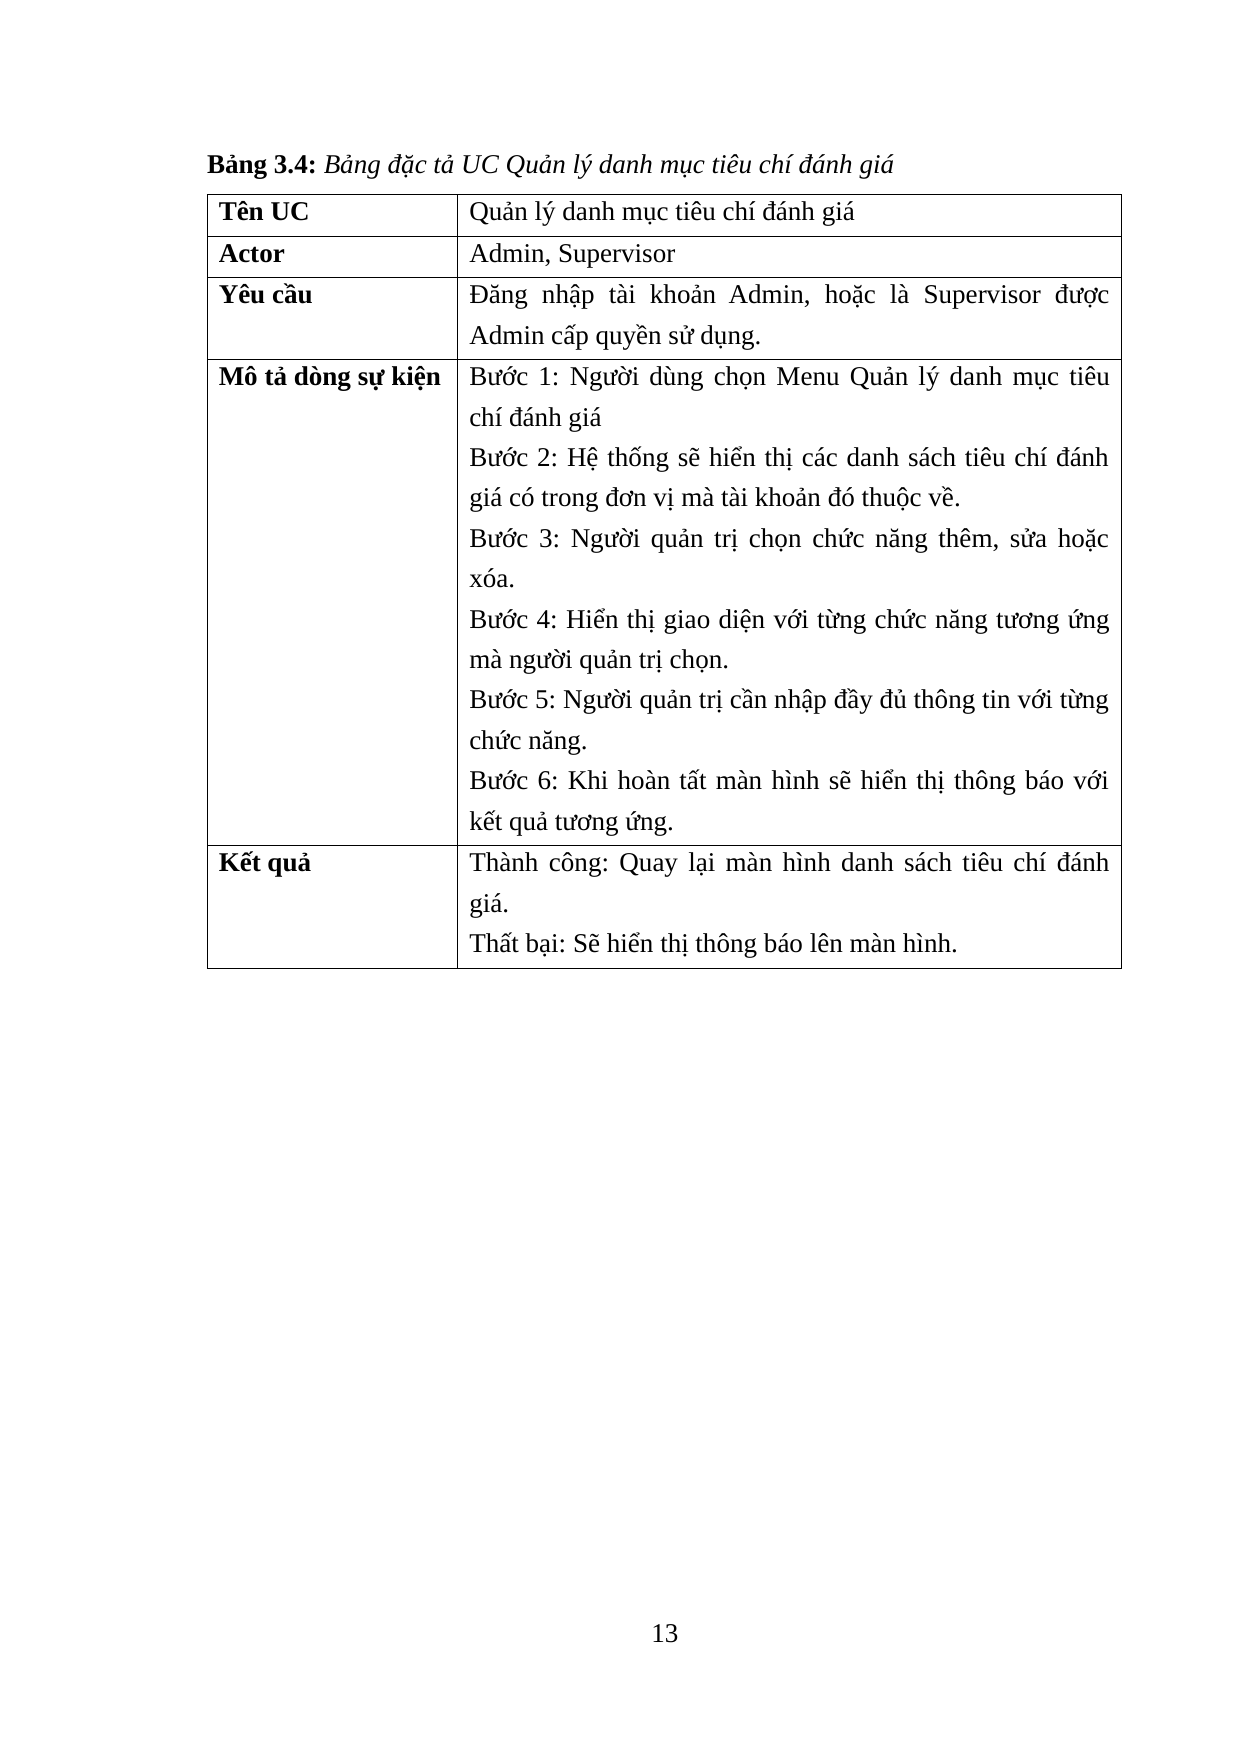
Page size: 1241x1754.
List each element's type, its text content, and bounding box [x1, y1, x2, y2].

table_cell Actor [208, 237, 457, 277]
table_cell Thành công: Quay lại màn hình danh sách tiêu chí đánh giá. Thất bại: Sẽ hiển thị thông báo lên màn hình. [458, 846, 1121, 967]
table_cell Yêu cầu [208, 278, 457, 359]
title Bảng đặc tả UC Quản lý danh mục tiêu chí đánh giá [207, 148, 1122, 179]
table_cell Mô tả dòng sự kiện [208, 360, 457, 845]
table_header Quản lý danh mục tiêu chí đánh giá [458, 195, 1121, 236]
table_cell Bước 1: Người dùng chọn Menu Quản lý danh mục tiêu chí đánh giá Bước 2: Hệ thống sẽ hiển thị các danh sách tiêu chí đánh giá có trong đơn vị mà tài khoản đó thuộc về. Bước 3: Người quản trị chọn chức năng thêm, sửa hoặc xóa. Bước 4: Hiển thị giao diện với từng chức năng tương ứng mà người quản trị chọn. Bước 5: Người quản trị cần nhập đầy đủ thông tin với từng chức năng. Bước 6: Khi hoàn tất màn hình sẽ hiển thị thông báo với kết quả tương ứng. [458, 360, 1121, 845]
table_cell Admin, Supervisor [458, 237, 1121, 277]
table_cell Đăng nhập tài khoản Admin, hoặc là Supervisor được Admin cấp quyền sử dụng. [458, 278, 1121, 359]
table_header Tên UC [208, 195, 457, 236]
table_cell Kết quả [208, 846, 457, 967]
